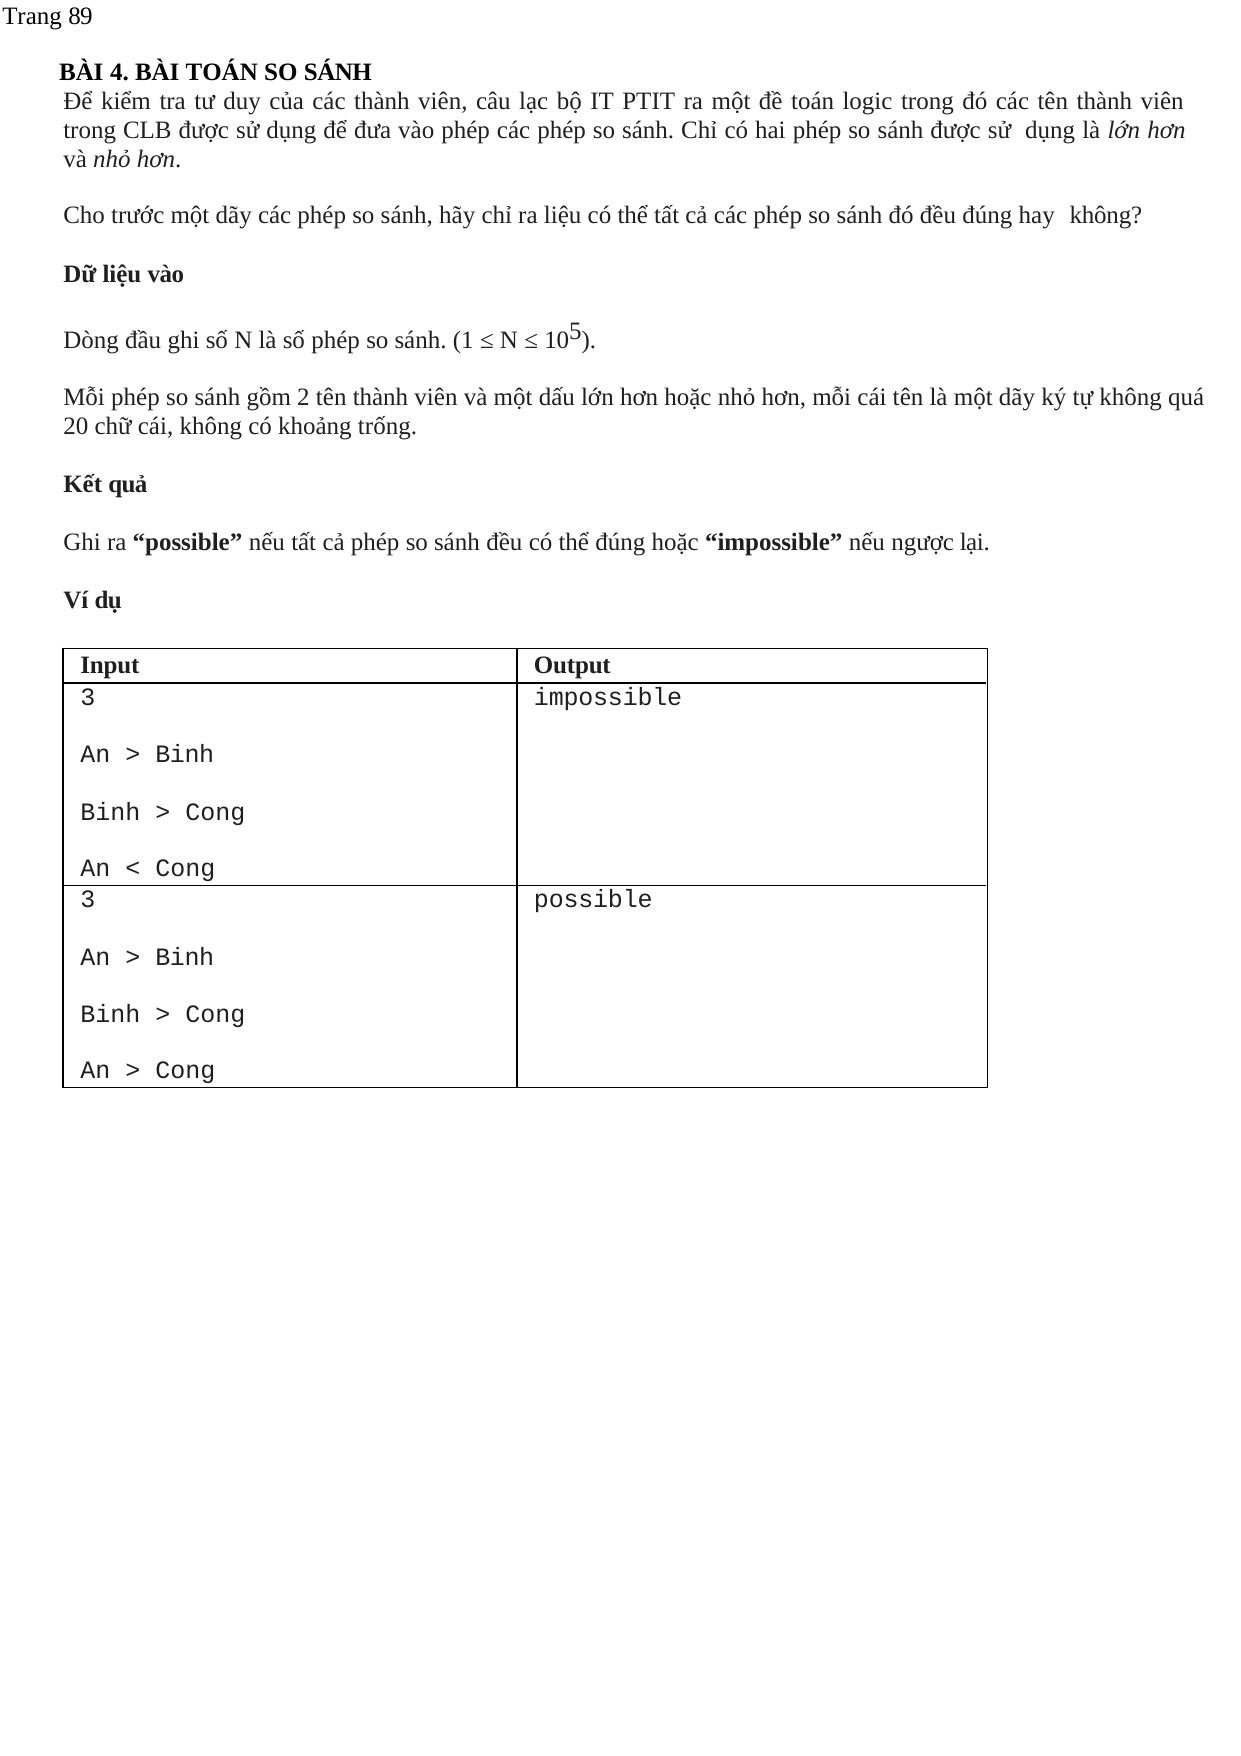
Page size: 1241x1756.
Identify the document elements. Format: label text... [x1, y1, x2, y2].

text Cho trước một dãy các phép so sánh, hãy chỉ ra liệu có thể tất cả các phép so sánh đó đều đúng hay không? [63, 200, 1186, 229]
text Ghi ra “possible” nếu tất cả phép so sánh đều có thể đúng hoặc “impossible” nếu ngược lại. [63, 527, 1226, 556]
text Để kiểm tra tư duy của các thành viên, câu lạc bộ IT PTIT ra một đề toán logic trong đó các tên thành viên trong CLB được sử dụng để đưa vào phép các phép so sánh. Chỉ có hai phép so sánh được sử dụng là lớn hơn và nhỏ hơn. [63, 86, 1186, 172]
table_cell possible [518, 885, 987, 1087]
text Dòng đầu ghi số N là số phép so sánh. (1 ≤ N ≤ 105). [63, 316, 1226, 353]
subtitle Ví dụ [63, 585, 1226, 614]
table_cell 3 An > Binh Binh > Cong An < Cong [64, 684, 516, 884]
table_cell 3 An > Binh Binh > Cong An > Cong [64, 886, 516, 1087]
table_header Output [518, 649, 987, 682]
subtitle Kết quả [63, 469, 1226, 498]
text Mỗi phép so sánh gồm 2 tên thành viên và một dấu lớn hơn hoặc nhỏ hơn, mỗi cái tên là một dãy ký tự không quá 20 chữ cái, không có khoảng trống. [63, 382, 1226, 440]
table_cell impossible [518, 682, 987, 884]
table_header Input [64, 649, 516, 682]
subtitle Dữ liệu vào [63, 259, 1226, 287]
text BÀI 4. BÀI TOÁN SO SÁNH [59, 58, 1226, 86]
